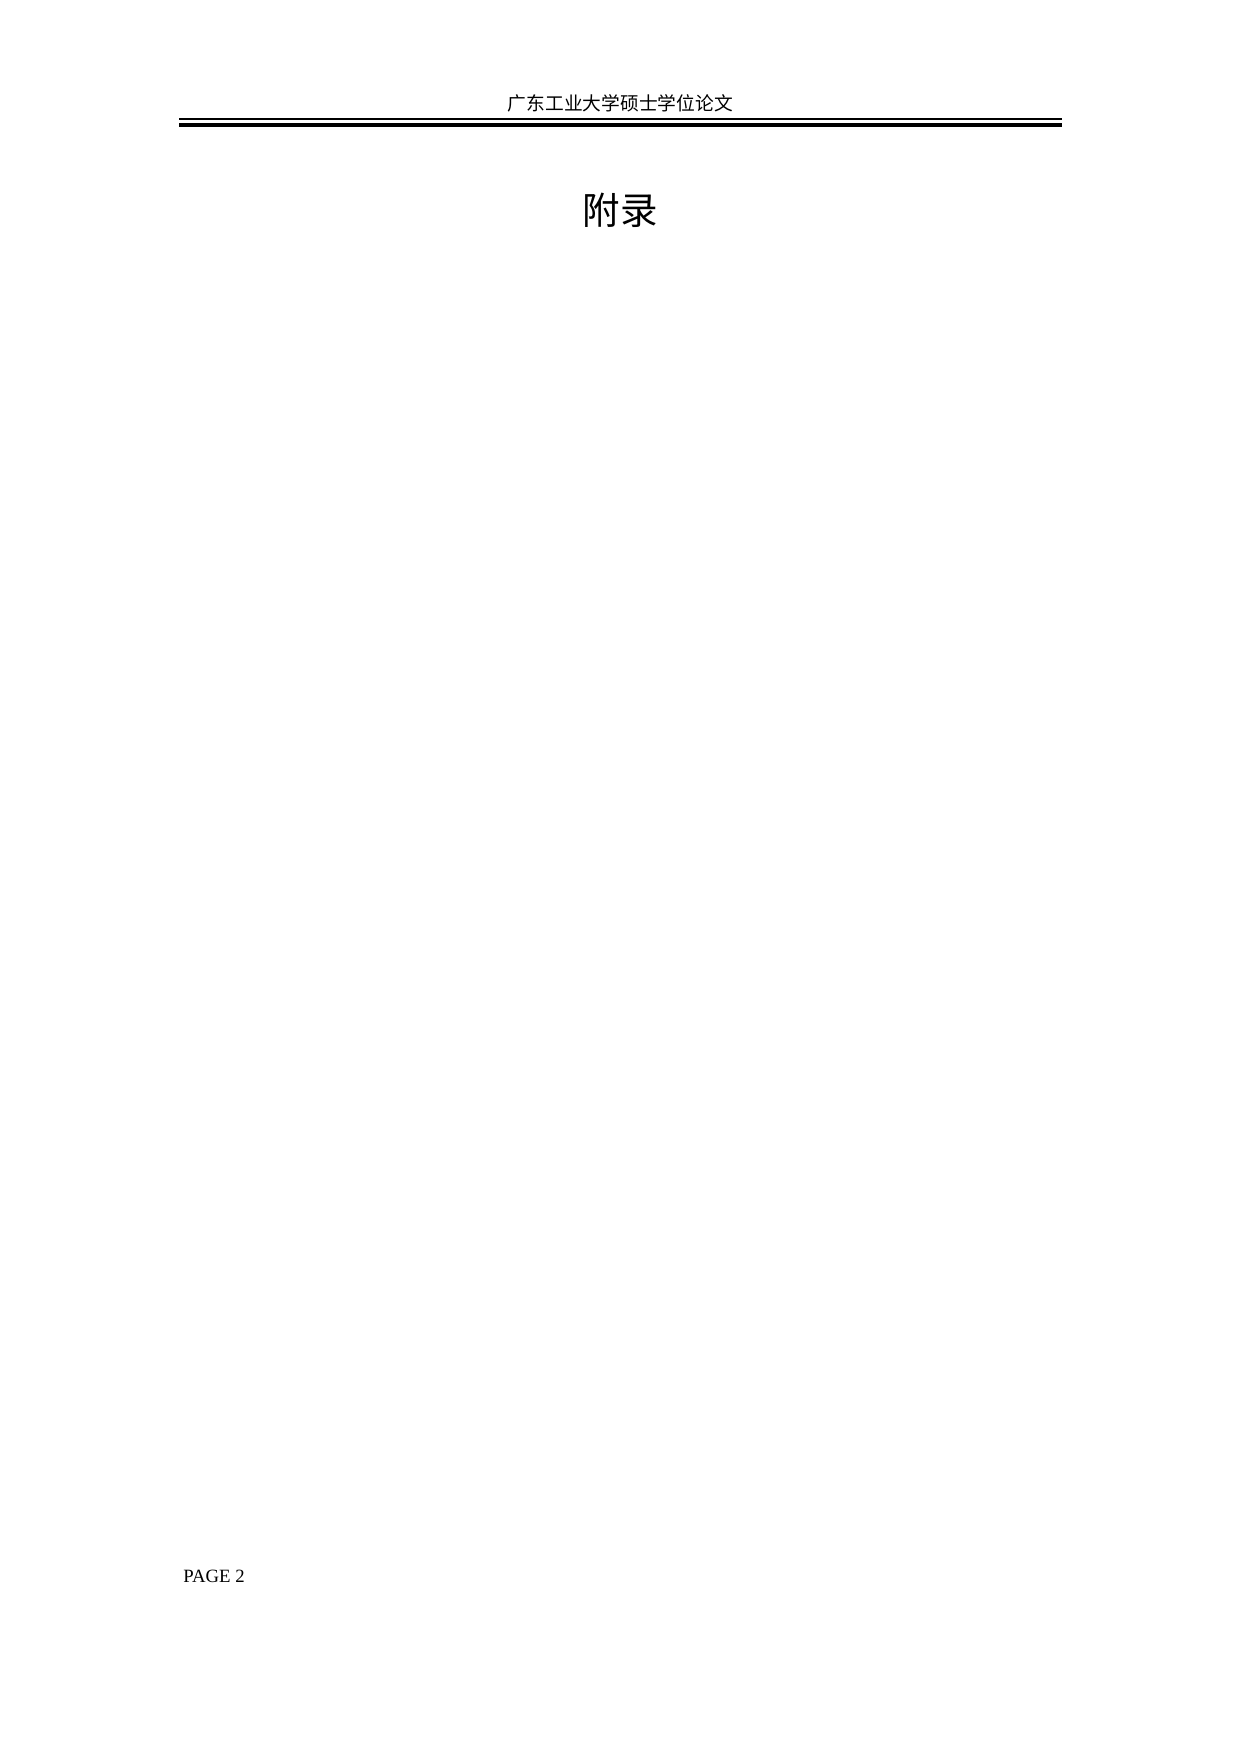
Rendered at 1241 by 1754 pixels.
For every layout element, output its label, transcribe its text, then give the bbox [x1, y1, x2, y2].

text 附录 [178, 160, 1062, 256]
